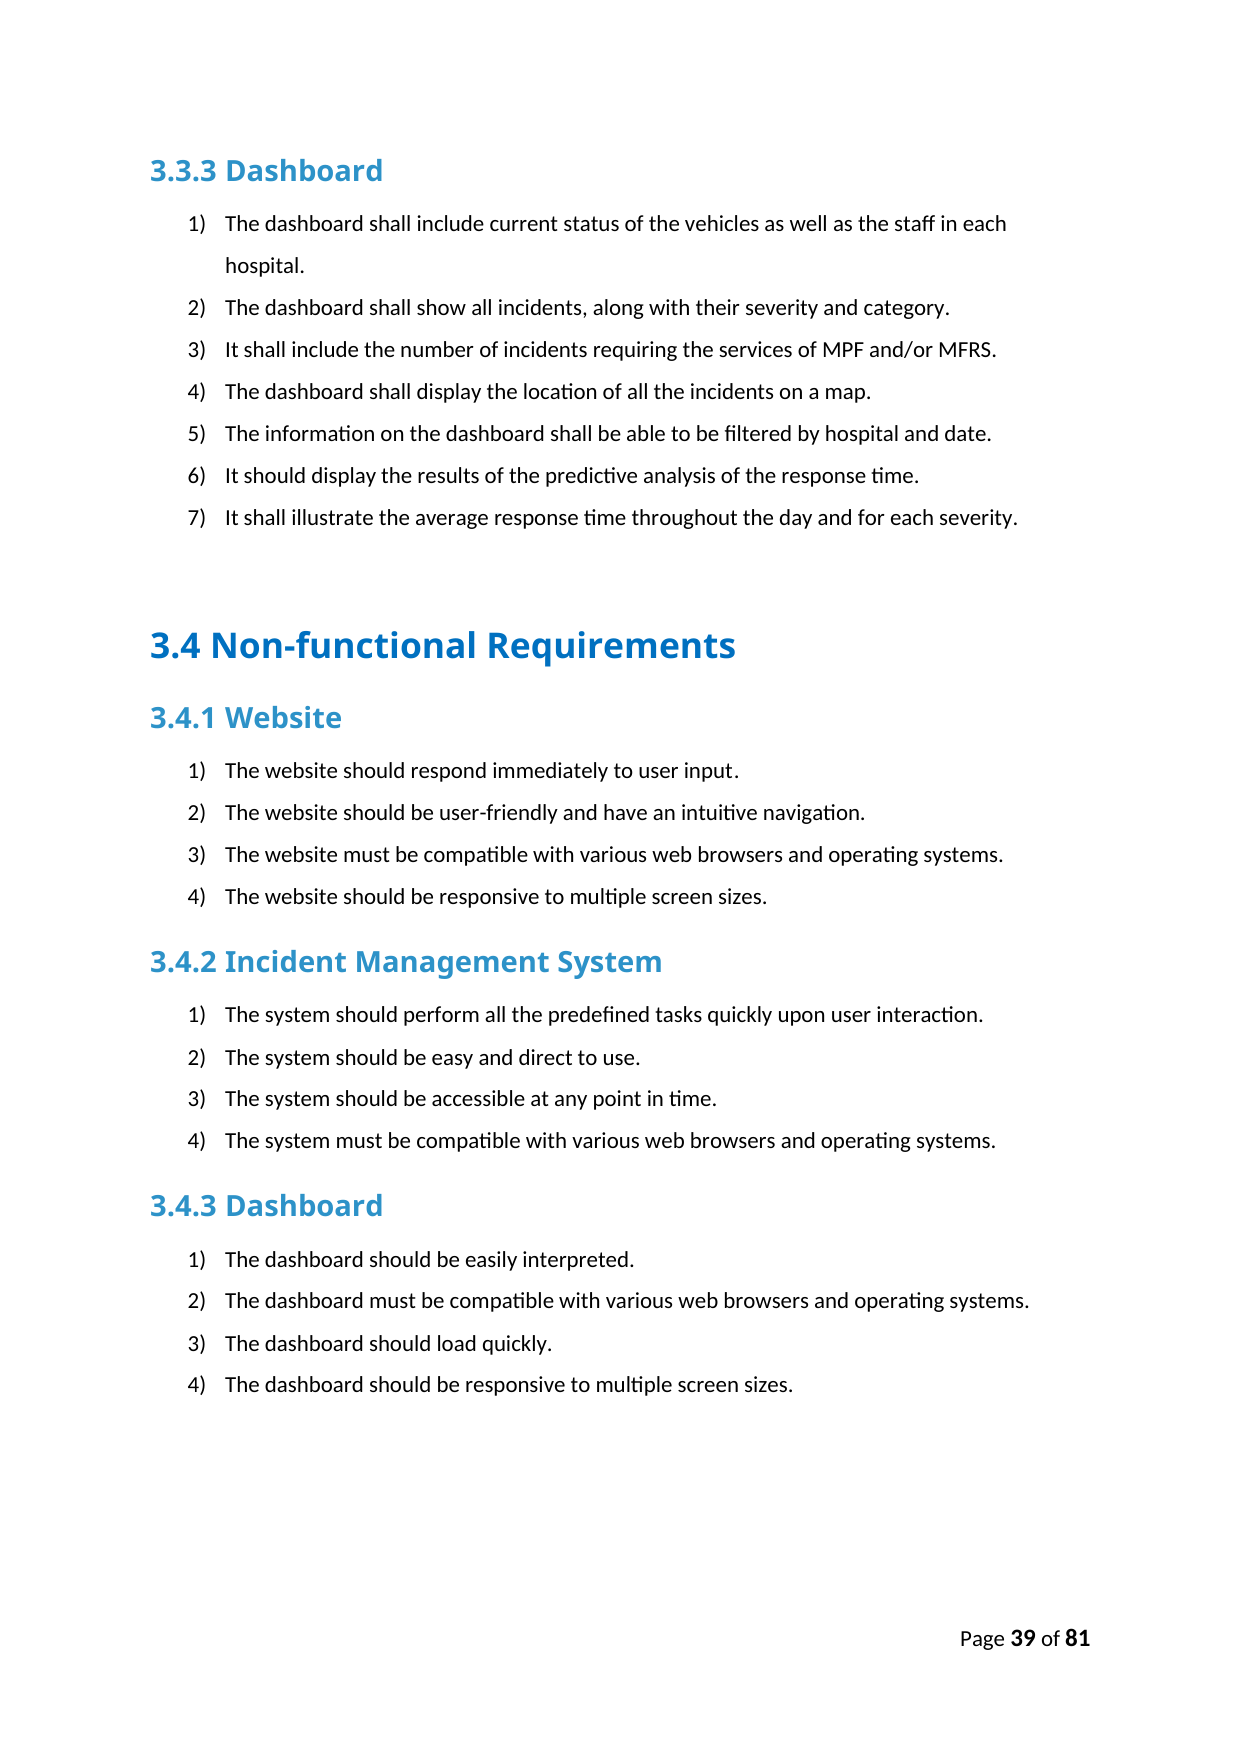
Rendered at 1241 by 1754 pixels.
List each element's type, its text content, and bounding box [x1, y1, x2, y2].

list The information on the dashboard shall be able to be filtered by hospital and date. [187, 419, 1090, 447]
list The website should be responsive to multiple screen sizes. [187, 882, 1090, 911]
list It shall include the number of incidents requiring the services of MPF and/or MFRS. [187, 335, 1090, 363]
list The system should be easy and direct to use. [187, 1043, 1090, 1071]
list The system should perform all the predefined tasks quickly upon user interaction. [187, 1001, 1090, 1029]
list The website must be compatible with various web browsers and operating systems. [187, 841, 1090, 868]
list The website should respond immediately to user input. [187, 757, 1090, 784]
subtitle Dashboard [150, 150, 1090, 190]
list The dashboard should be responsive to multiple screen sizes. [187, 1371, 1090, 1399]
list The system must be compatible with various web browsers and operating systems. [187, 1127, 1090, 1154]
subtitle Incident Management System [150, 941, 1090, 981]
subtitle Website [150, 697, 1090, 737]
list The dashboard shall show all incidents, along with their severity and category. [187, 293, 1090, 321]
list The dashboard should load quickly. [187, 1329, 1090, 1357]
list The dashboard must be compatible with various web browsers and operating systems. [187, 1287, 1090, 1315]
list The website should be user-friendly and have an intuitive navigation. [187, 798, 1090, 827]
subtitle Dashboard [150, 1185, 1090, 1225]
list The system should be accessible at any point in time. [187, 1084, 1090, 1113]
list It should display the results of the predictive analysis of the response time. [187, 461, 1090, 489]
list It shall illustrate the average response time throughout the day and for each severity. [187, 503, 1090, 531]
list The dashboard should be easily interpreted. [187, 1245, 1090, 1273]
subtitle Non-functional Requirements [150, 621, 1090, 669]
list The dashboard shall display the location of all the incidents on a map. [187, 377, 1090, 405]
list The dashboard shall include current status of the vehicles as well as the staff in each hospital. [187, 209, 1090, 279]
